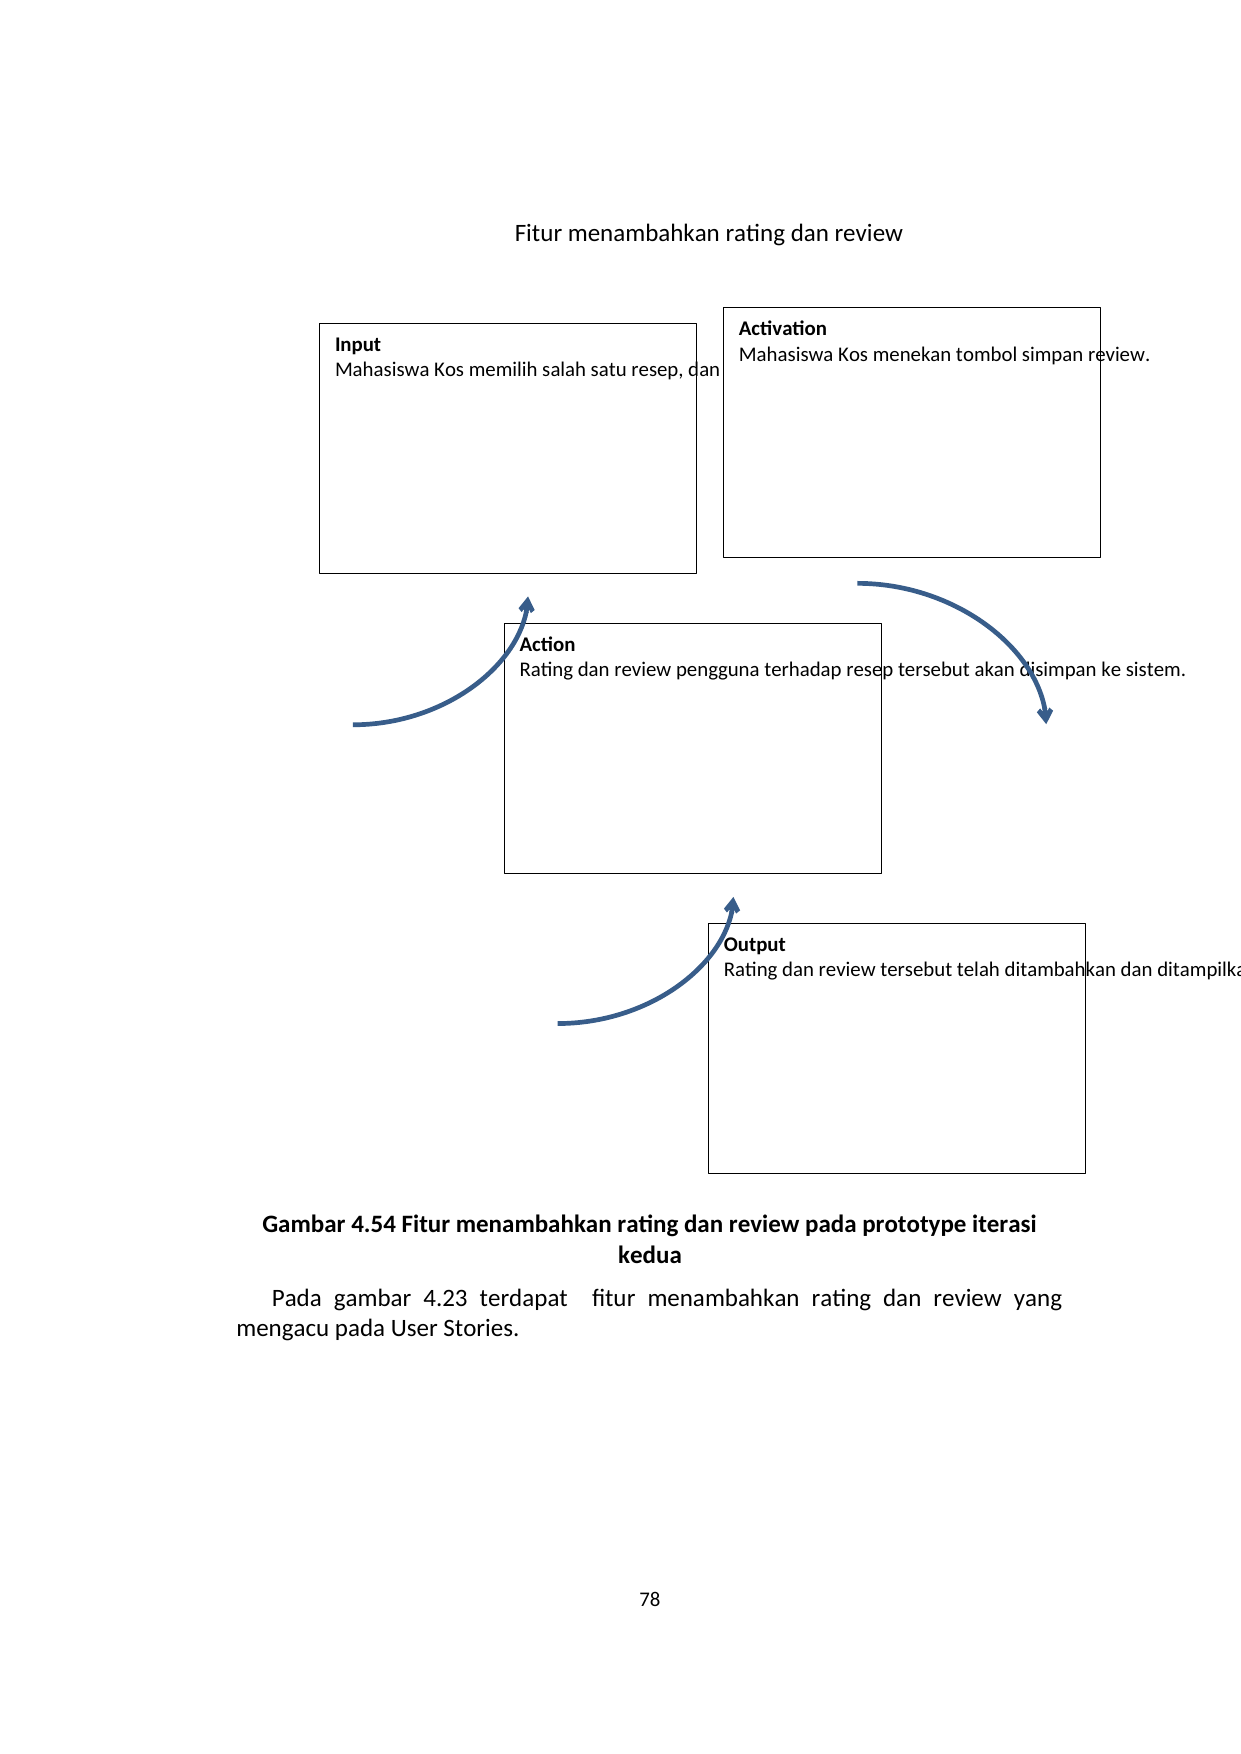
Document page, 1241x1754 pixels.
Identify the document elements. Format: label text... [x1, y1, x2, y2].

text Pada gambar 4.23 terdapat fitur menambahkan rating dan review yang mengacu pada User Stories. [236, 1282, 1063, 1343]
